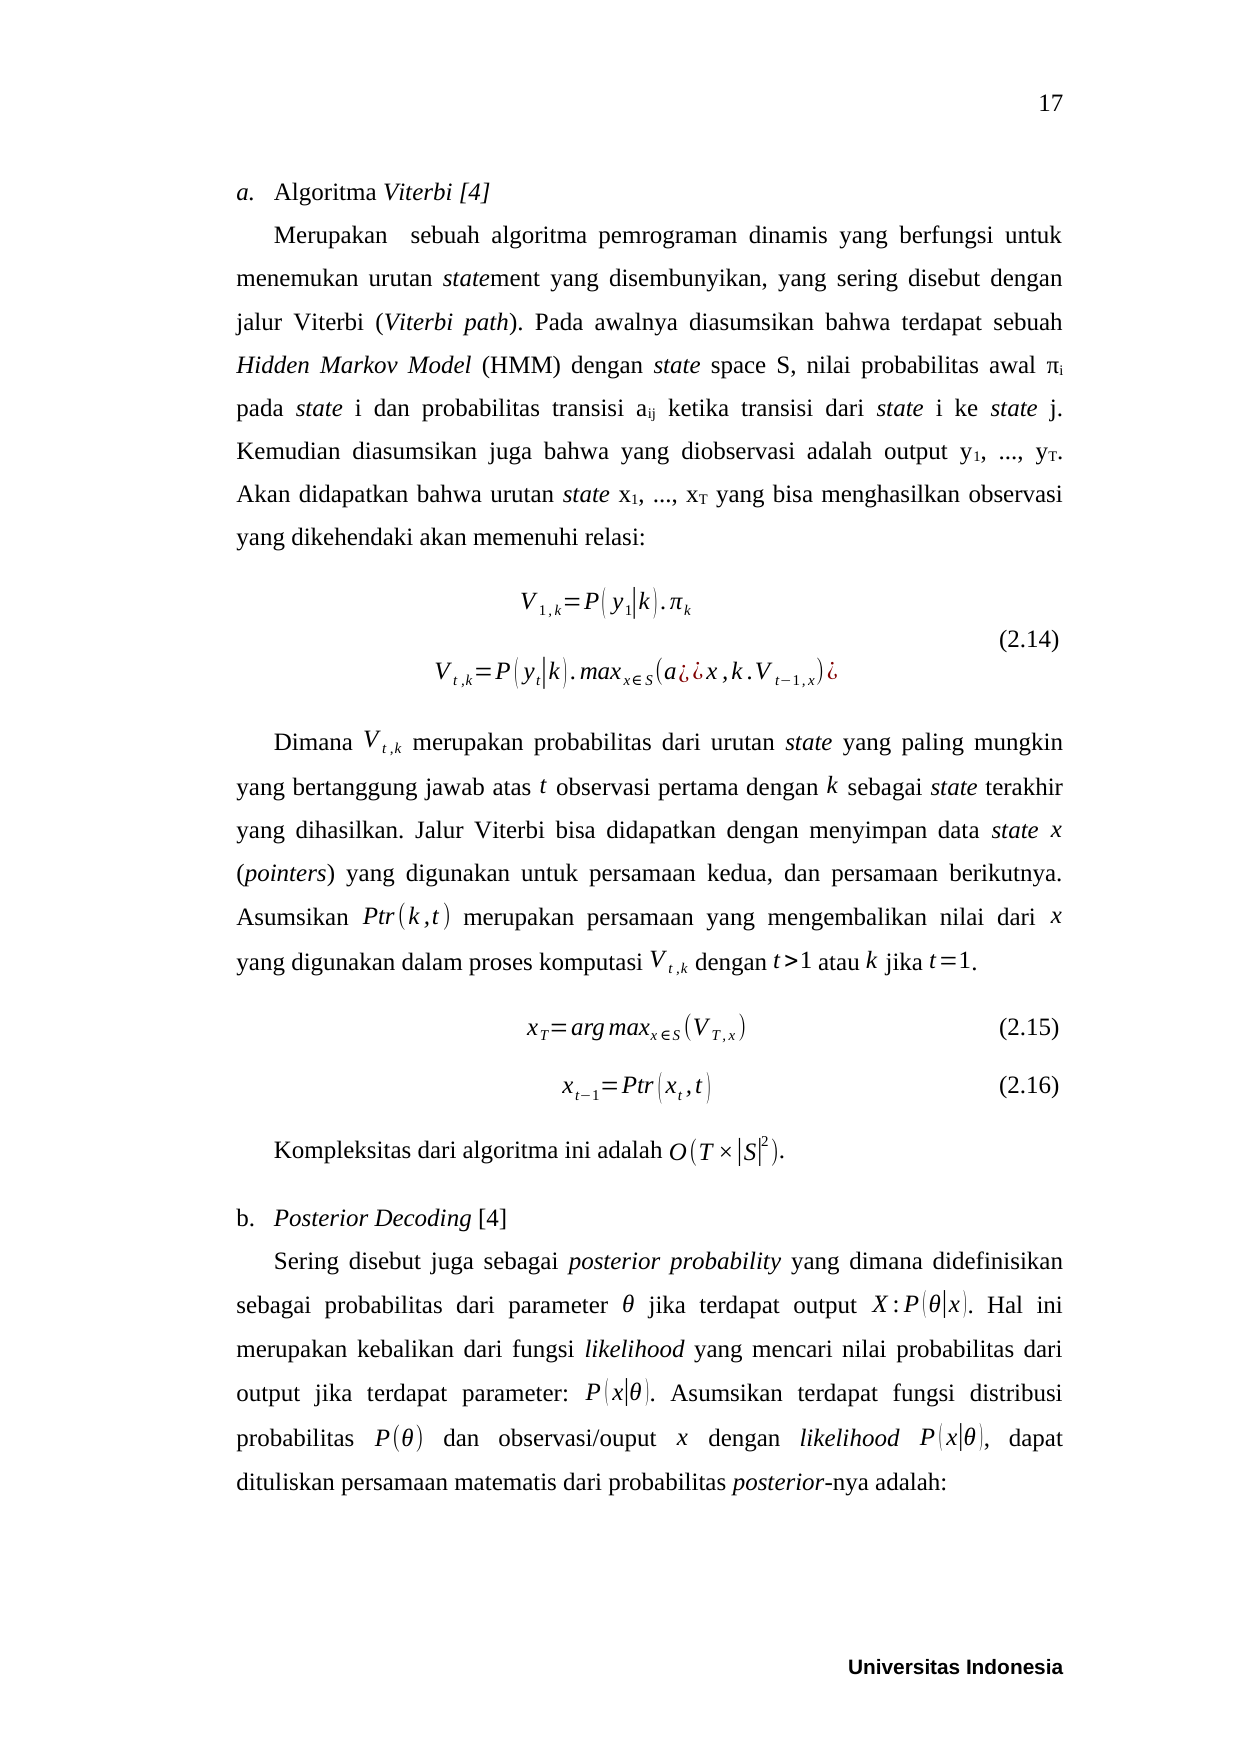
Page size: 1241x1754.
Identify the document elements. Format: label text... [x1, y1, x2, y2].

text Dimana merupakan probabilitas dari urutan state yang paling mungkin yang bertanggung jawab atas observasi pertama dengan sebagai state terakhir yang dihasilkan. Jalur Viterbi bisa didapatkan dengan menyimpan data state (pointers) yang digunakan untuk persamaan kedua, dan persamaan berikutnya. Asumsikan merupakan persamaan yang mengembalikan nilai dari yang digunakan dalam proses komputasi dengan atau jika . [236, 726, 1063, 977]
text Sering disebut juga sebagai posterior probability yang dimana didefinisikan sebagai probabilitas dari parameter jika terdapat output . Hal ini merupakan kebalikan dari fungsi likelihood yang mencari nilai probabilitas dari output jika terdapat parameter: . Asumsikan terdapat fungsi distribusi probabilitas dan observasi/ouput dengan likelihood , dapat dituliskan persamaan matematis dari probabilitas posterior-nya adalah: [236, 1246, 1063, 1496]
subtitle Algoritma Viterbi [236, 177, 1063, 206]
table_header [225, 1012, 988, 1071]
table_header [225, 586, 988, 726]
text Merupakan sebuah algoritma pemrograman dinamis yang berfungsi untuk menemukan urutan statement yang disembunyikan, yang sering disebut dengan jalur Viterbi (Viterbi path). Pada awalnya diasumsikan bahwa terdapat sebuah Hidden Markov Model (HMM) dengan state space S, nilai probabilitas awal πi pada state i dan probabilitas transisi aij ketika transisi dari state i ke state j. Kemudian diasumsikan juga bahwa yang diobservasi adalah output y1, ..., yT. Akan didapatkan bahwa urutan state x1, ..., xT yang bisa menghasilkan observasi yang dikehendaki akan memenuhi relasi: [236, 220, 1063, 551]
table_cell (2.16) [988, 1071, 1071, 1132]
table_cell [225, 1071, 988, 1132]
text Kompleksitas dari algoritma ini adalah . [236, 1132, 1063, 1168]
list Posterior Decoding [236, 1203, 1063, 1232]
table_header (2.14) [988, 586, 1071, 726]
table_header (2.15) [988, 1012, 1071, 1071]
